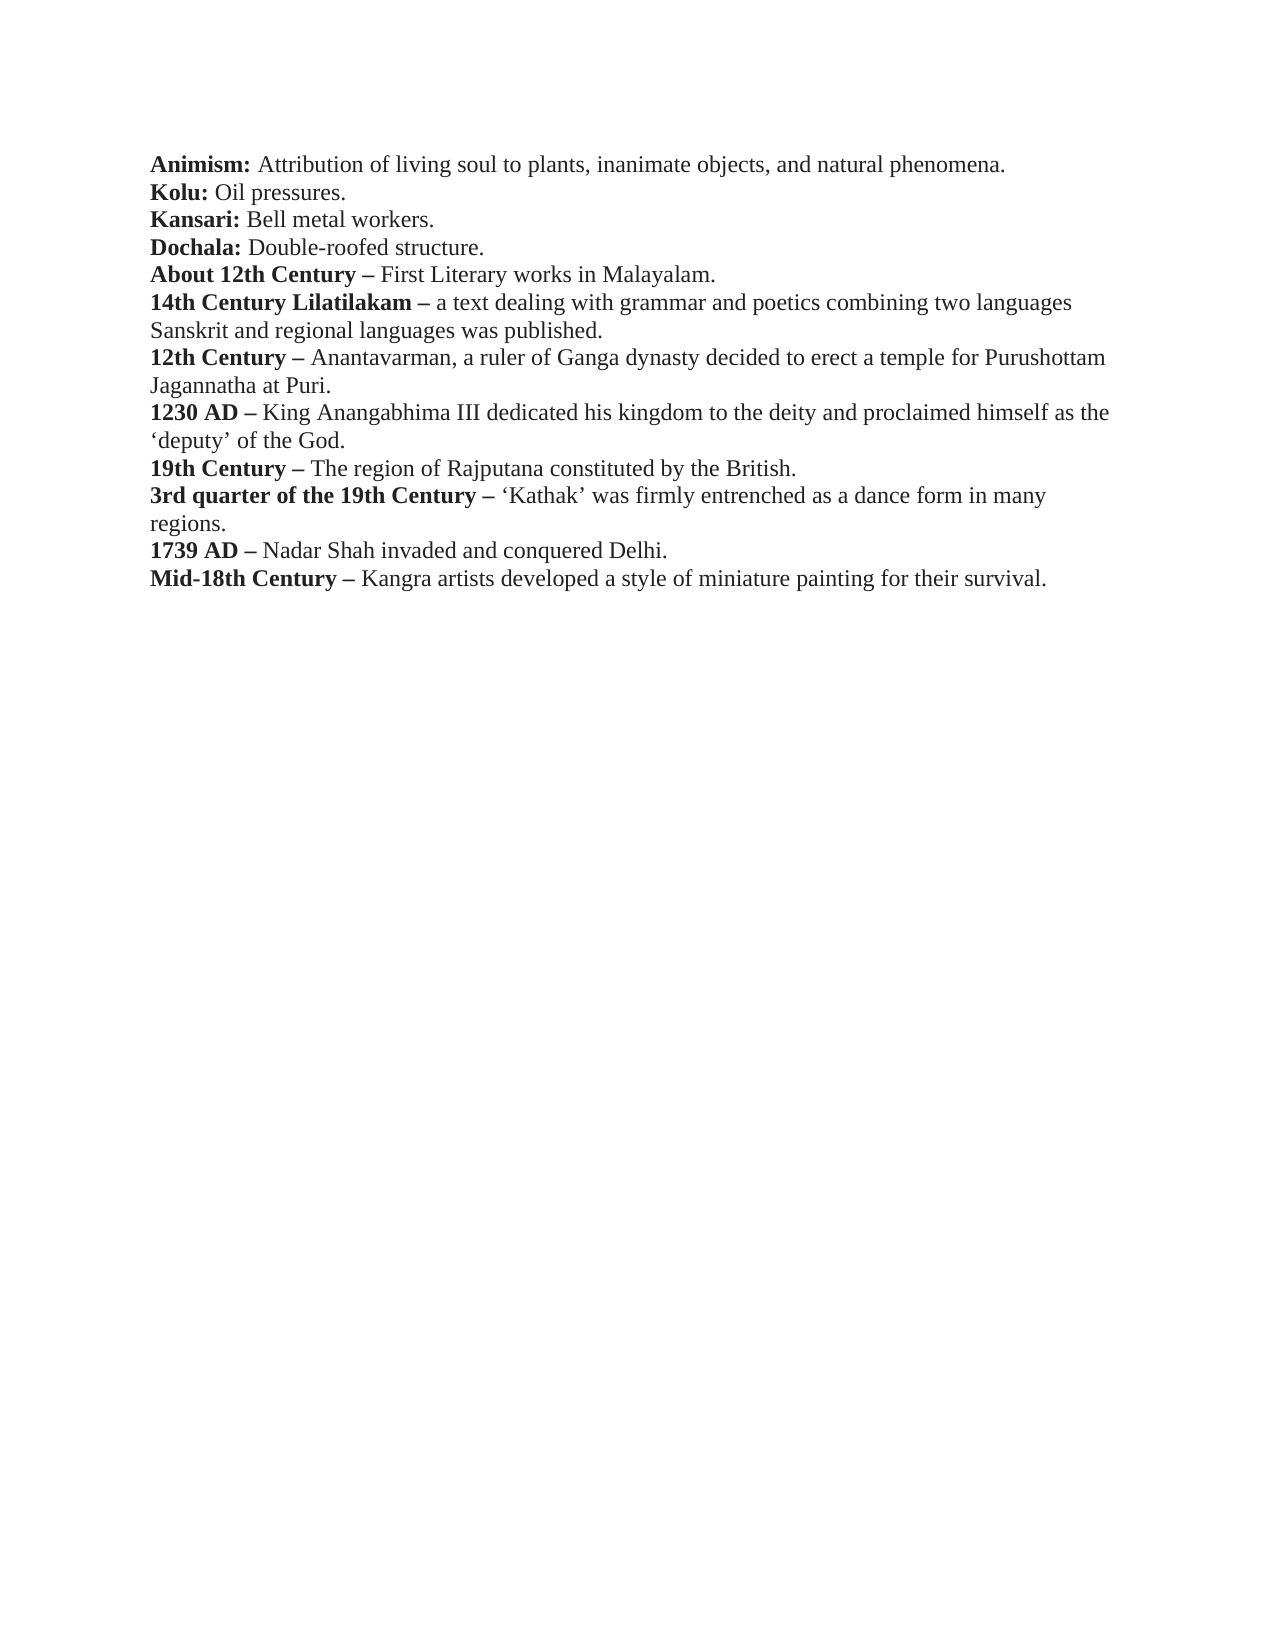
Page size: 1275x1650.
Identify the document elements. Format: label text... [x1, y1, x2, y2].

text Kolu: Oil pressures. [150, 178, 1125, 205]
text Mid-18th Century – Kangra artists developed a style of miniature painting for their survival. [150, 564, 1125, 592]
text Dochala: Double-roofed structure. [150, 233, 1125, 260]
text About 12th Century – First Literary works in Malayalam. [150, 260, 1125, 288]
text 1739 AD – Nadar Shah invaded and conquered Delhi. [150, 536, 1125, 564]
text Kansari: Bell metal workers. [150, 205, 1125, 233]
text 3rd quarter of the 19th Century – ‘Kathak’ was firmly entrenched as a dance form in many regions. [150, 481, 1125, 536]
text 19th Century – The region of Rajputana constituted by the British. [150, 454, 1125, 481]
text 14th Century Lilatilakam – a text dealing with grammar and poetics combining two languages Sanskrit and regional languages was published. [150, 288, 1125, 343]
text 1230 AD – King Anangabhima III dedicated his kingdom to the deity and proclaimed himself as the ‘deputy’ of the God. [150, 398, 1125, 454]
text 12th Century – Anantavarman, a ruler of Ganga dynasty decided to erect a temple for Purushottam Jagannatha at Puri. [150, 343, 1125, 398]
text Animism: Attribution of living soul to plants, inanimate objects, and natural phenomena. [150, 150, 1125, 178]
